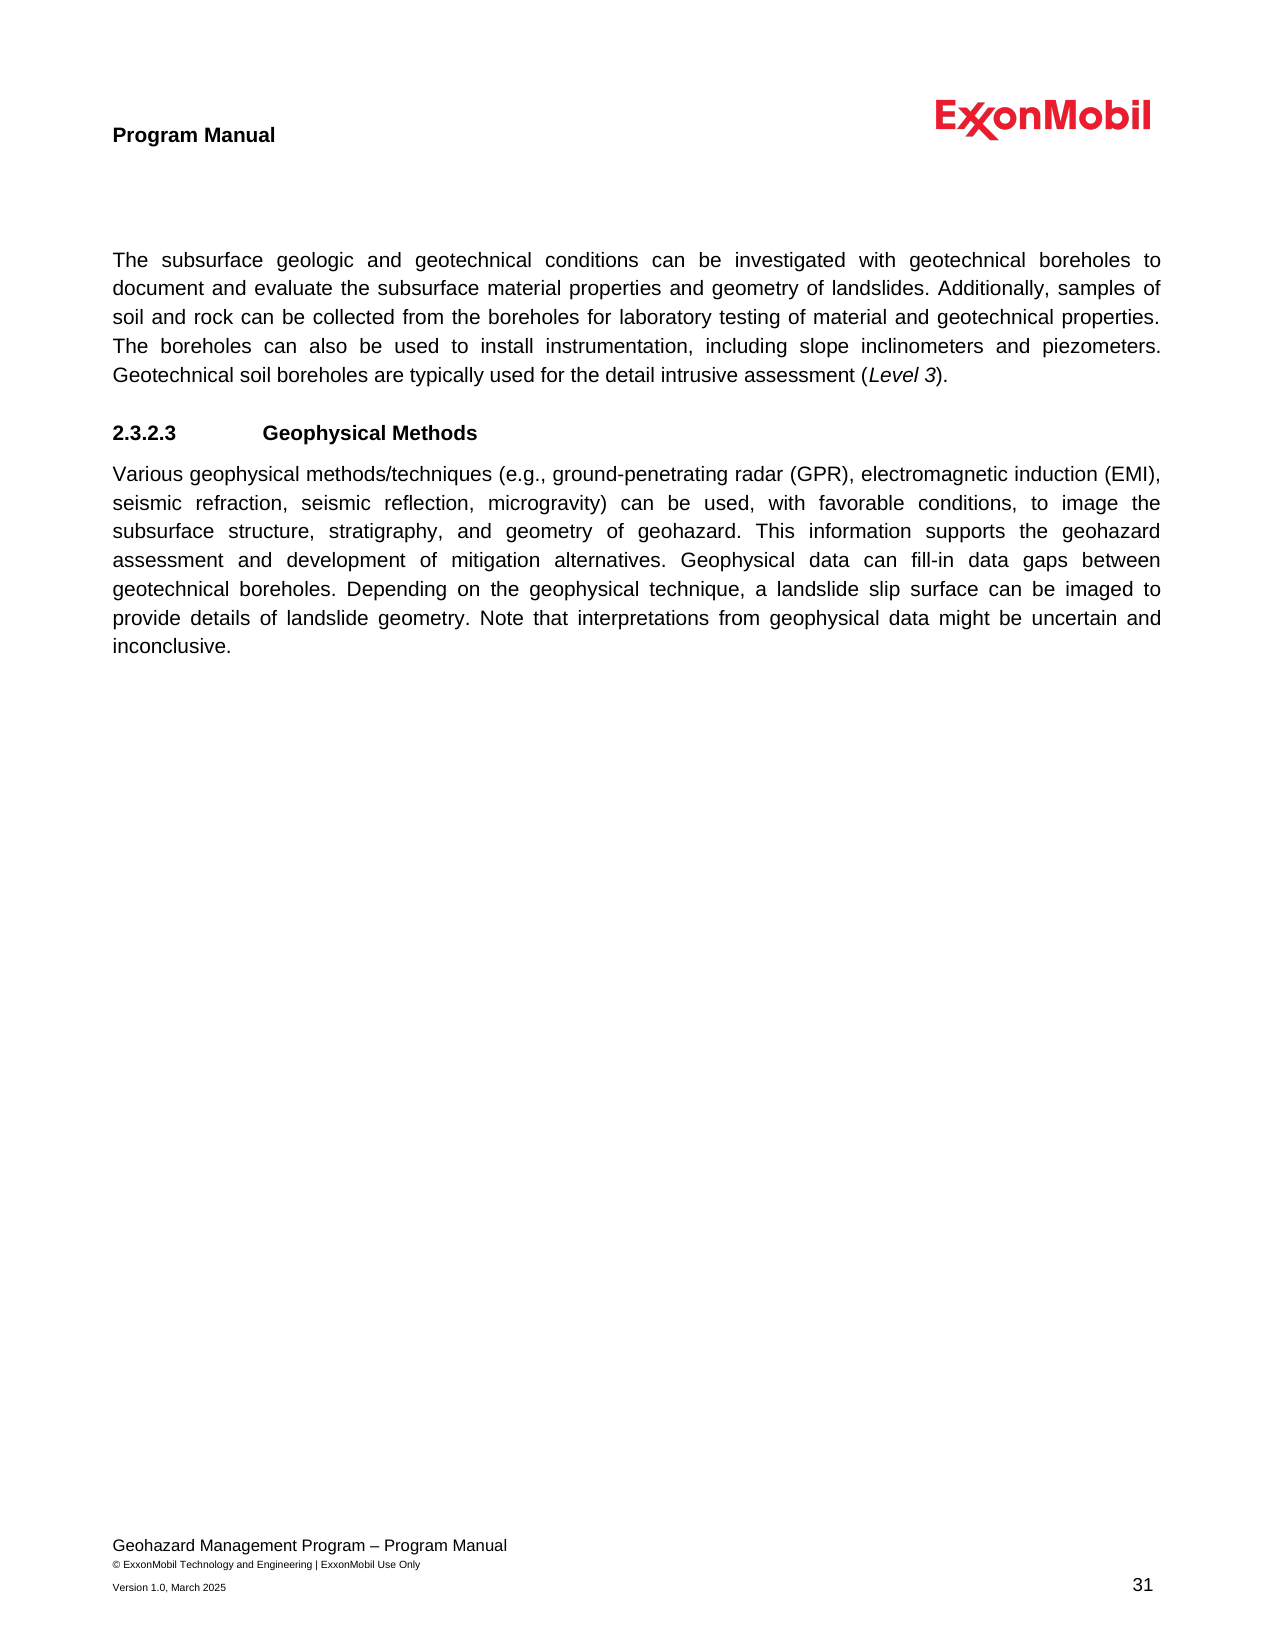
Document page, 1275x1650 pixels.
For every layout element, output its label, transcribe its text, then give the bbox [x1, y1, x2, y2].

subtitle Geophysical Methods [112, 420, 1162, 444]
text The subsurface geologic and geotechnical conditions can be investigated with geotechnical boreholes to document and evaluate the subsurface material properties and geometry of landslides. Additionally, samples of soil and rock can be collected from the boreholes for laboratory testing of material and geotechnical properties. The boreholes can also be used to install instrumentation, including slope inclinometers and piezometers. Geotechnical soil boreholes are typically used for the detail intrusive assessment (Level 3). [112, 247, 1162, 386]
picture [932, 97, 1154, 143]
text Various geophysical methods/techniques (e.g., ground-penetrating radar (GPR), electromagnetic induction (EMI), seismic refraction, seismic reflection, microgravity) can be used, with favorable conditions, to image the subsurface structure, stratigraphy, and geometry of geohazard. This information supports the geohazard assessment and development of mitigation alternatives. Geophysical data can fill-in data gaps between geotechnical boreholes. Depending on the geophysical technique, a landslide slip surface can be imaged to provide details of landslide geometry. Note that interpretations from geophysical data might be uncertain and inconclusive. [112, 462, 1162, 658]
